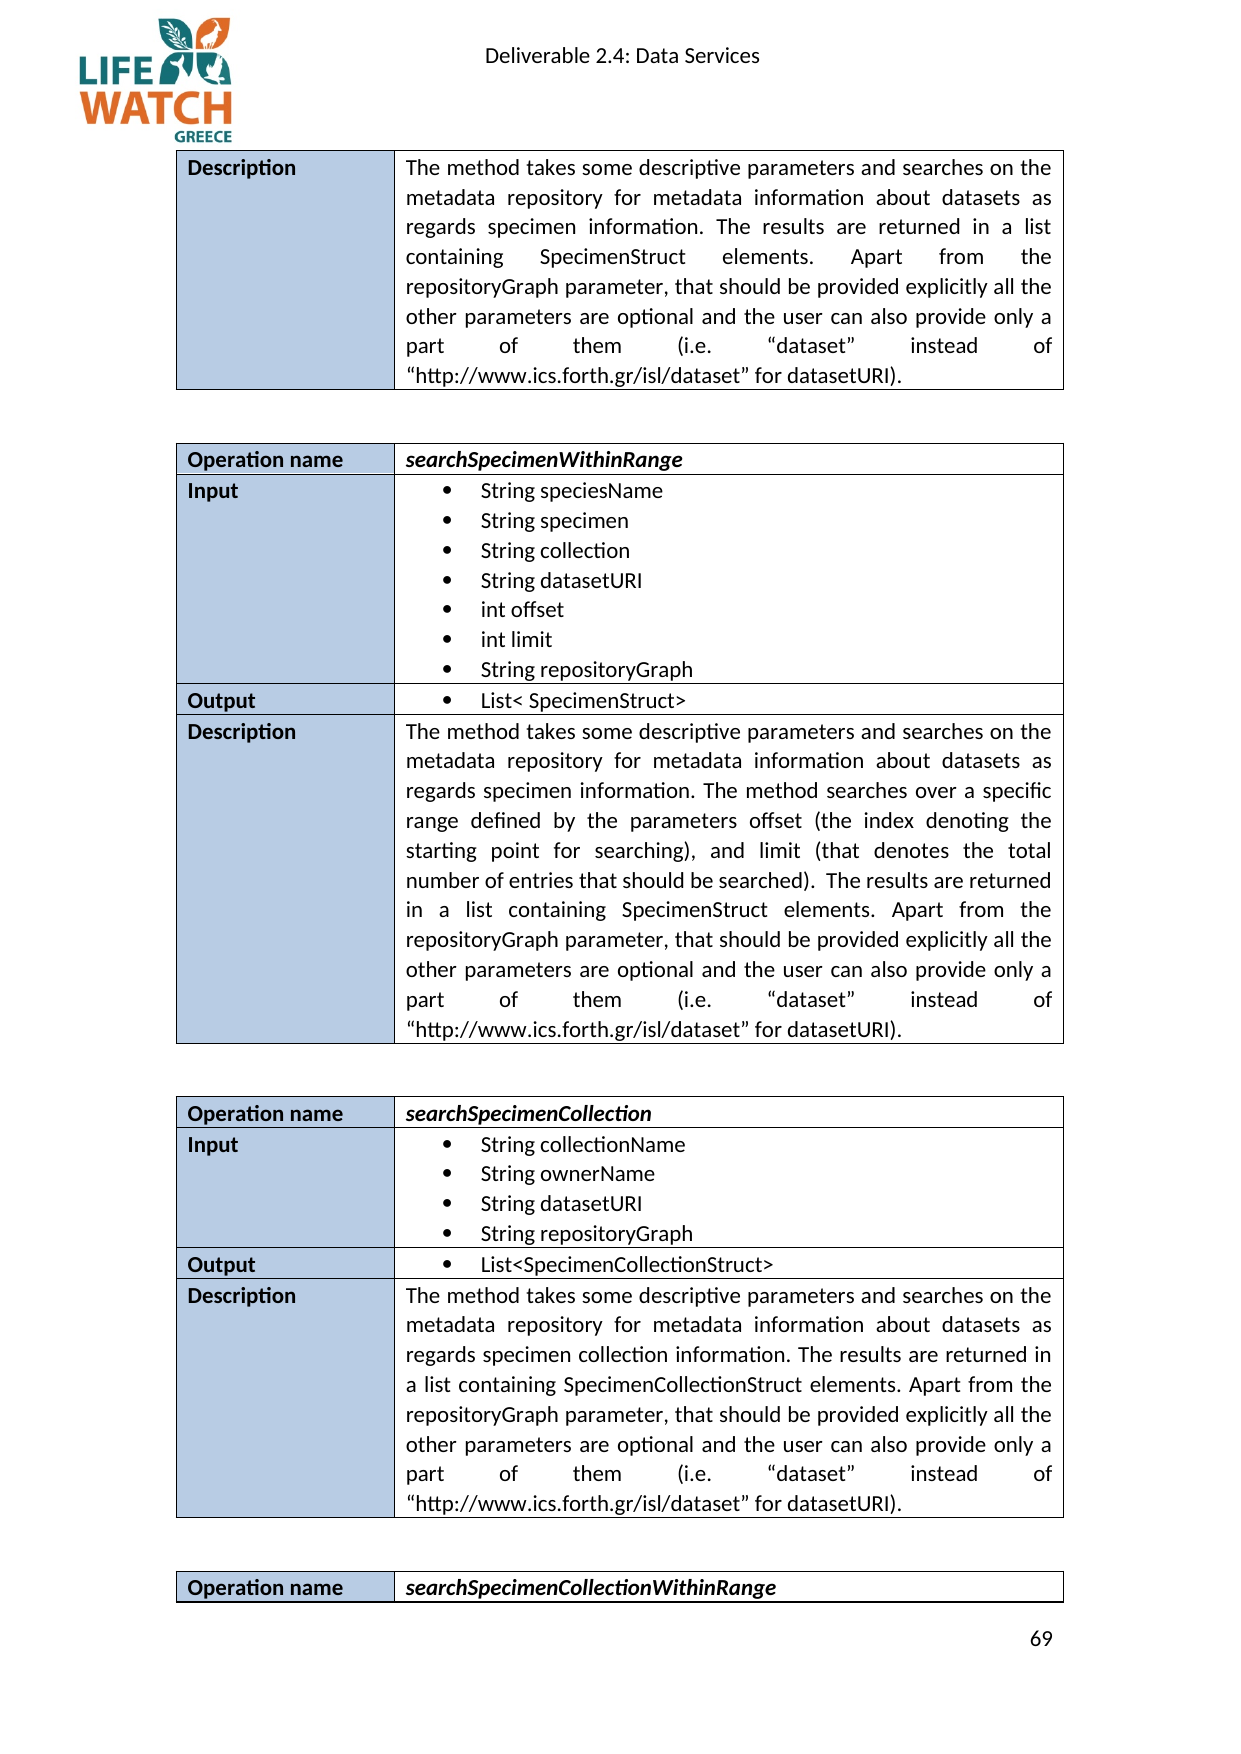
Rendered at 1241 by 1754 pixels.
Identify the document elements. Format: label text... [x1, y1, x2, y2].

table_cell Output [177, 684, 394, 714]
table_cell Description [177, 1279, 394, 1517]
table_cell The method takes some descriptive parameters and searches on the metadata repository for metadata information about datasets as regards specimen information. The results are returned in a list containing SpecimenStruct elements. Apart from the repositoryGraph parameter, that should be provided explicitly all the other parameters are optional and the user can also provide only a part of them (i.e. “dataset” instead of “http://www.ics.forth.gr/isl/dataset” for datasetURI). [395, 151, 1063, 389]
table_cell Description [177, 715, 394, 1043]
table_header searchSpecimenCollectionWithinRange [395, 1572, 1063, 1601]
table_cell Input [177, 475, 394, 683]
table_header Operation name [177, 444, 394, 473]
table_cell Description [177, 151, 394, 389]
table_cell String collectionName String ownerName String datasetURI String repositoryGraph [395, 1128, 1063, 1247]
table_cell Input [177, 1128, 394, 1247]
table_cell List< SpecimenStruct> [395, 684, 1063, 714]
table_header searchSpecimenWithinRange [395, 444, 1063, 473]
table_cell The method takes some descriptive parameters and searches on the metadata repository for metadata information about datasets as regards specimen collection information. The results are returned in a list containing SpecimenCollectionStruct elements. Apart from the repositoryGraph parameter, that should be provided explicitly all the other parameters are optional and the user can also provide only a part of them (i.e. “dataset” instead of “http://www.ics.forth.gr/isl/dataset” for datasetURI). [395, 1279, 1063, 1517]
table_header Operation name [177, 1572, 394, 1601]
picture [64, 0, 251, 163]
table_header searchSpecimenCollection [395, 1097, 1063, 1127]
table_cell Output [177, 1248, 394, 1278]
table_cell The method takes some descriptive parameters and searches on the metadata repository for metadata information about datasets as regards specimen information. The method searches over a specific range defined by the parameters offset (the index denoting the starting point for searching), and limit (that denotes the total number of entries that should be searched). The results are returned in a list containing SpecimenStruct elements. Apart from the repositoryGraph parameter, that should be provided explicitly all the other parameters are optional and the user can also provide only a part of them (i.e. “dataset” instead of “http://www.ics.forth.gr/isl/dataset” for datasetURI). [395, 715, 1063, 1043]
table_cell List<SpecimenCollectionStruct> [395, 1248, 1063, 1278]
table_header Operation name [177, 1097, 394, 1127]
table_cell String speciesName String specimen String collection String datasetURI int offset int limit String repositoryGraph [395, 475, 1063, 683]
